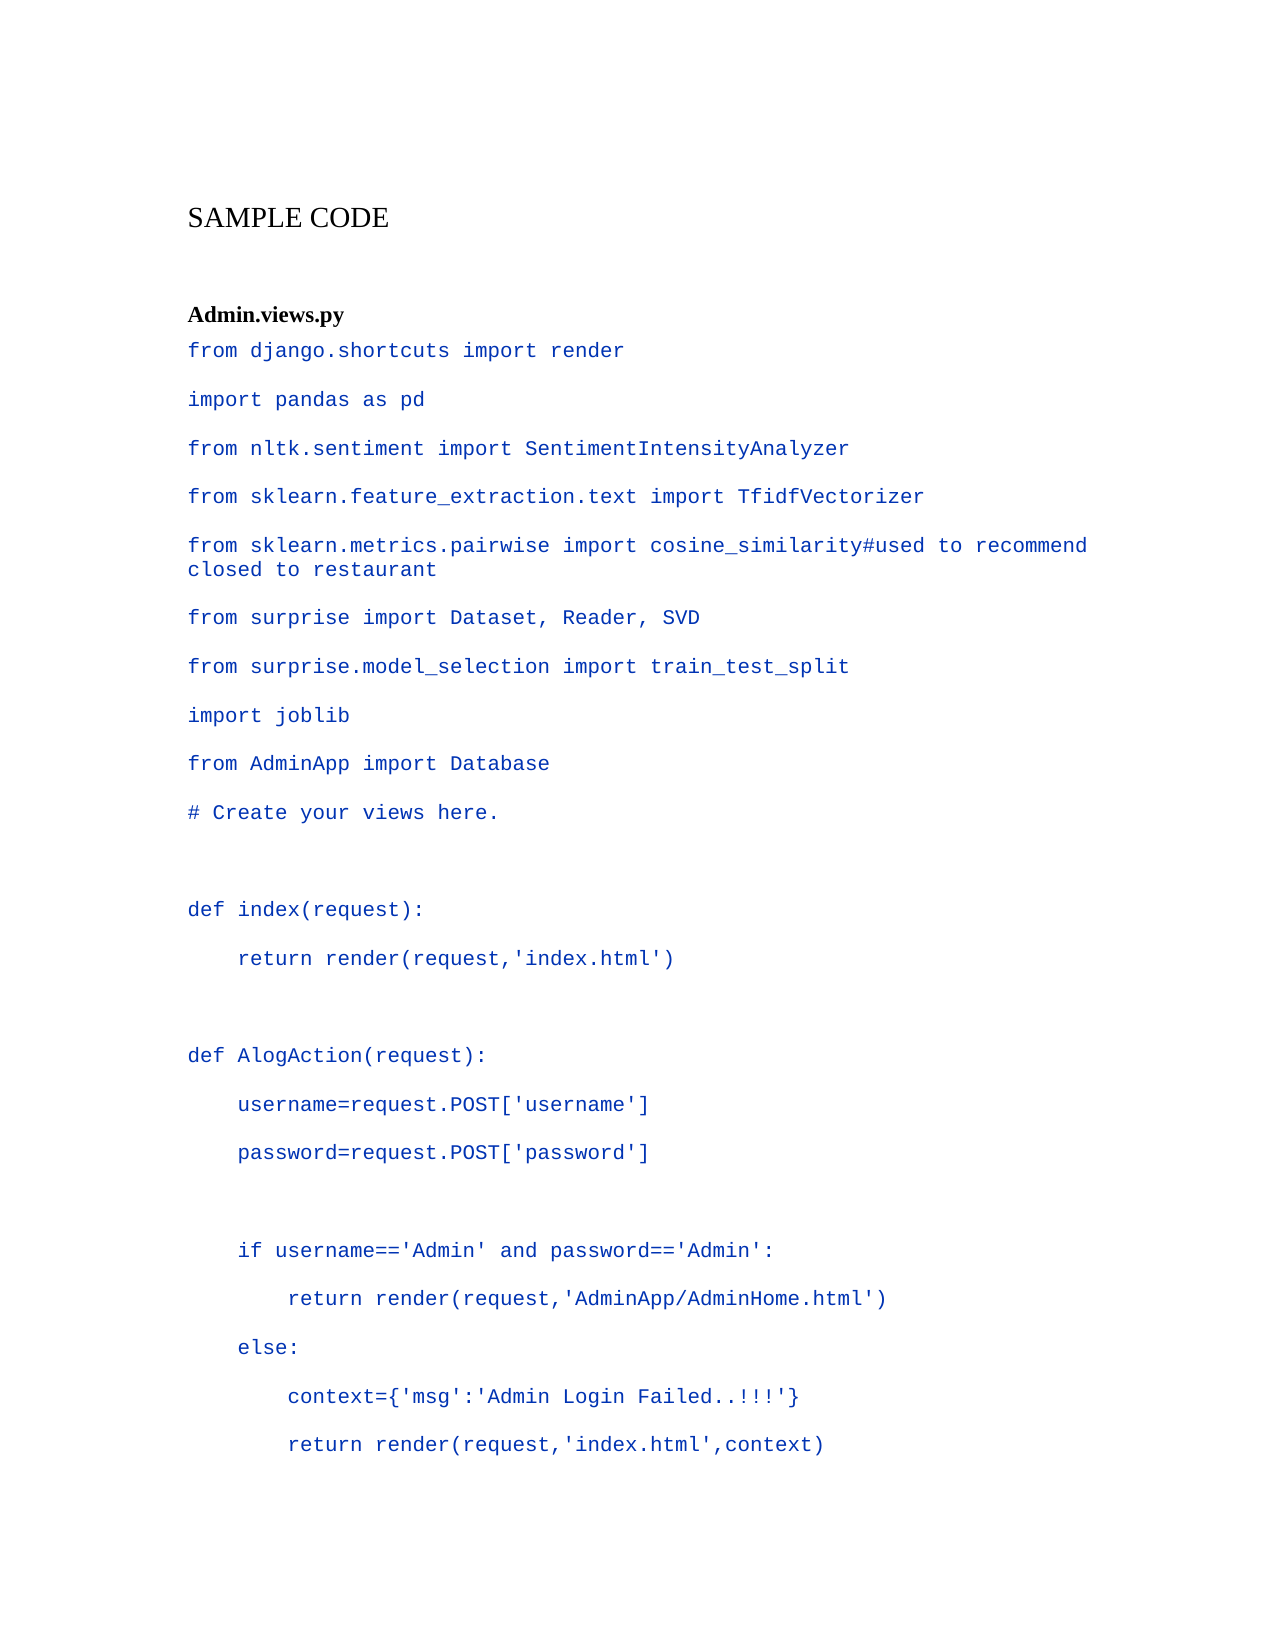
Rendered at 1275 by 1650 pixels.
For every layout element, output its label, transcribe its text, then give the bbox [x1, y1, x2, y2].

text def AlogAction(request): [187, 1045, 1125, 1069]
text # Create your views here. [187, 802, 1125, 826]
text from surprise.model_selection import train_test_split [187, 656, 1125, 679]
text else: [187, 1337, 1125, 1361]
text return render(request,'AdminApp/AdminHome.html') [187, 1288, 1125, 1312]
text from nltk.sentiment import SentimentIntensityAnalyzer [187, 438, 1125, 461]
text from sklearn.feature_extraction.text import TfidfVectorizer [187, 486, 1125, 510]
text context={'msg':'Admin Login Failed..!!!'} [187, 1386, 1125, 1409]
text from surprise import Dataset, Reader, SVD [187, 607, 1125, 631]
text def index(request): [187, 899, 1125, 923]
text from AdminApp import Database [187, 753, 1125, 777]
text return render(request,'index.html') [187, 948, 1125, 971]
text from sklearn.metrics.pairwise import cosine_similarity#used to recommend closed to restaurant [187, 535, 1125, 582]
text from django.shortcuts import render [187, 340, 1125, 364]
text import pandas as pd [187, 389, 1125, 413]
text return render(request,'index.html',context) [187, 1434, 1125, 1458]
text if username=='Admin' and password=='Admin': [187, 1240, 1125, 1263]
text SAMPLE CODE [187, 200, 1125, 234]
text Admin.views.py [187, 301, 1125, 327]
text import joblib [187, 704, 1125, 728]
text password=request.POST['password'] [187, 1142, 1125, 1166]
text username=request.POST['username'] [187, 1094, 1125, 1117]
